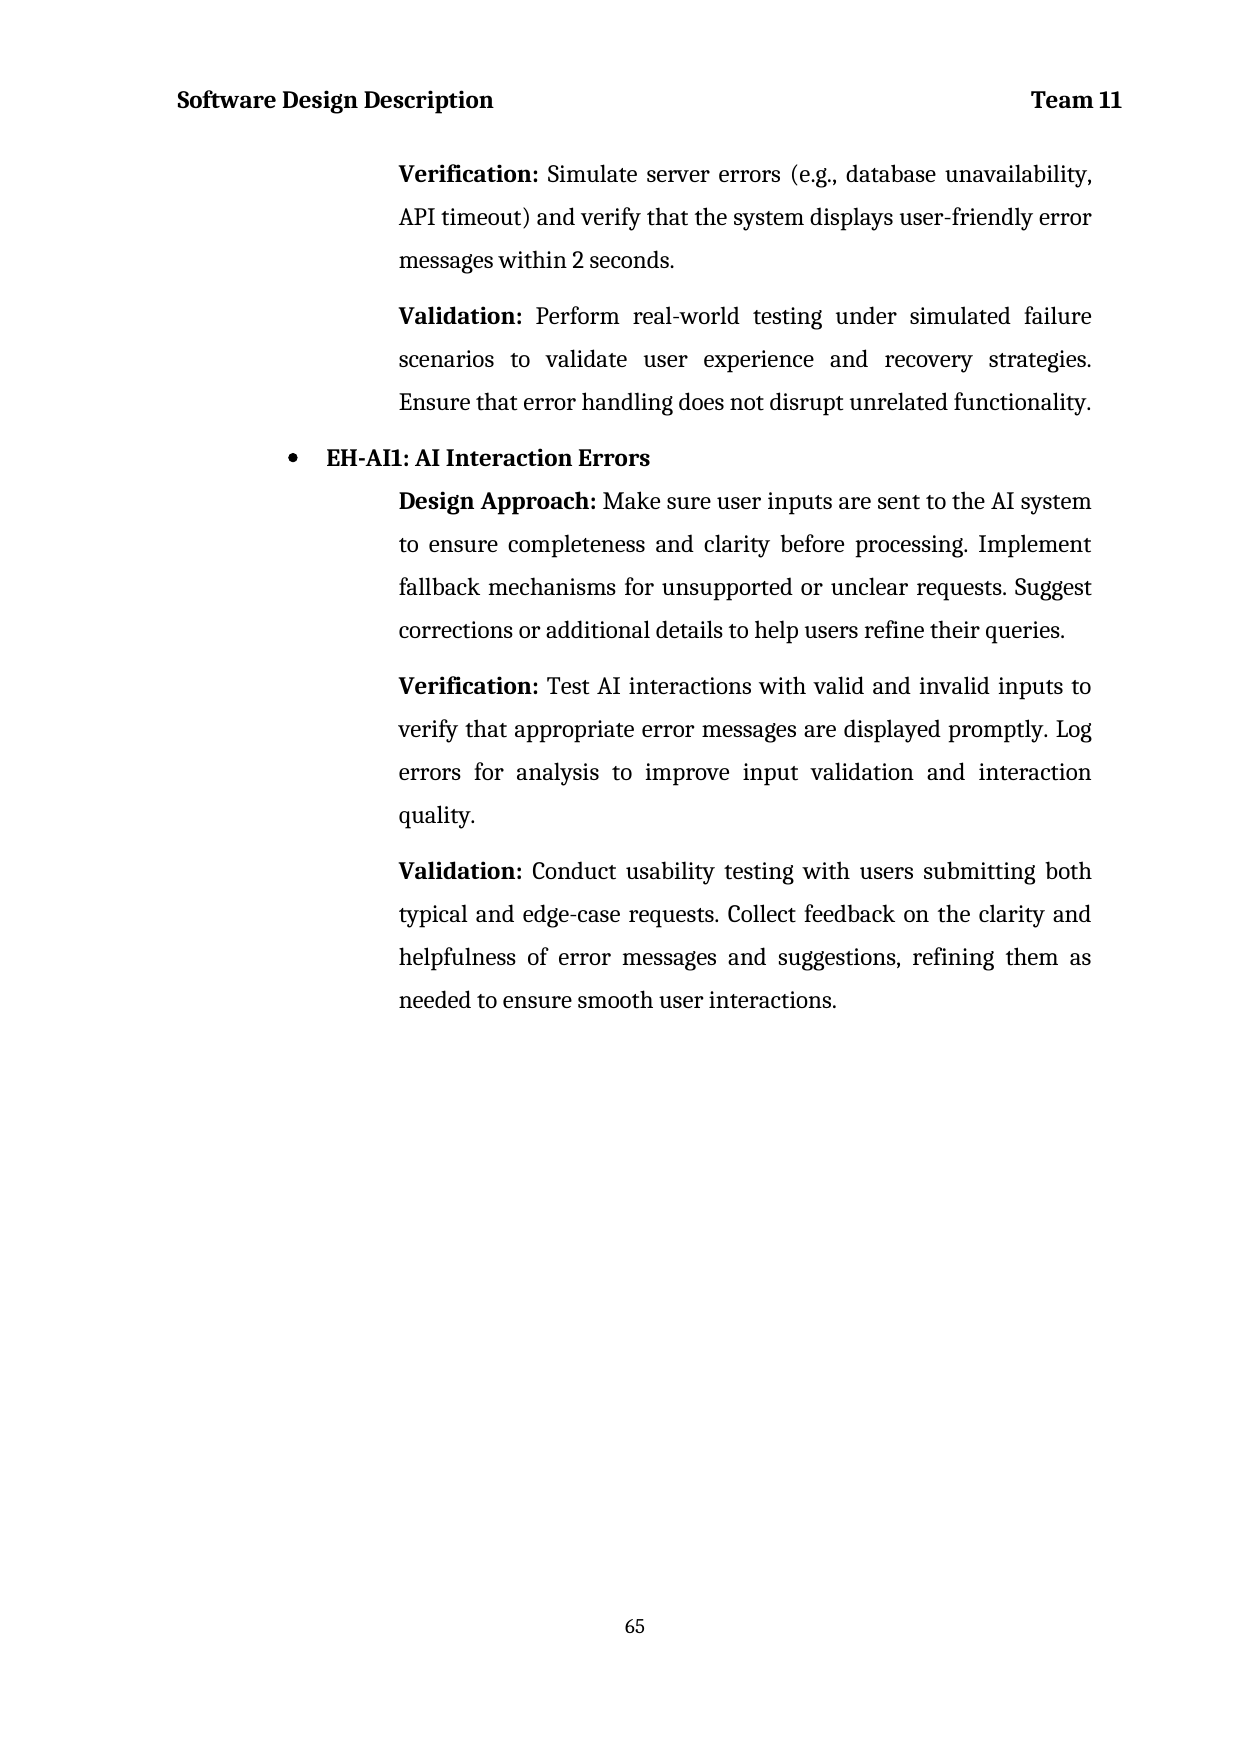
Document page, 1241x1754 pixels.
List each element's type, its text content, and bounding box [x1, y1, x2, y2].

text Validation: Perform real-world testing under simulated failure scenarios to validate user experience and recovery strategies. Ensure that error handling does not disrupt unrelated functionality. [398, 302, 1092, 417]
text Verification: Simulate server errors (e.g., database unavailability, API timeout) and verify that the system displays user-friendly error messages within 2 seconds. [398, 160, 1092, 275]
list EH-AI1: AI Interaction Errors [288, 444, 1092, 473]
text Verification: Test AI interactions with valid and invalid inputs to verify that appropriate error messages are displayed promptly. Log errors for analysis to improve input validation and interaction quality. [398, 672, 1092, 830]
list Design Approach: Make sure user inputs are sent to the AI system to ensure completeness and clarity before processing. Implement fallback mechanisms for unsupported or unclear requests. Suggest corrections or additional details to help users refine their queries. [398, 487, 1092, 645]
text Validation: Conduct usability testing with users submitting both typical and edge-case requests. Collect feedback on the clarity and helpfulness of error messages and suggestions, refining them as needed to ensure smooth user interactions. [398, 857, 1092, 1015]
